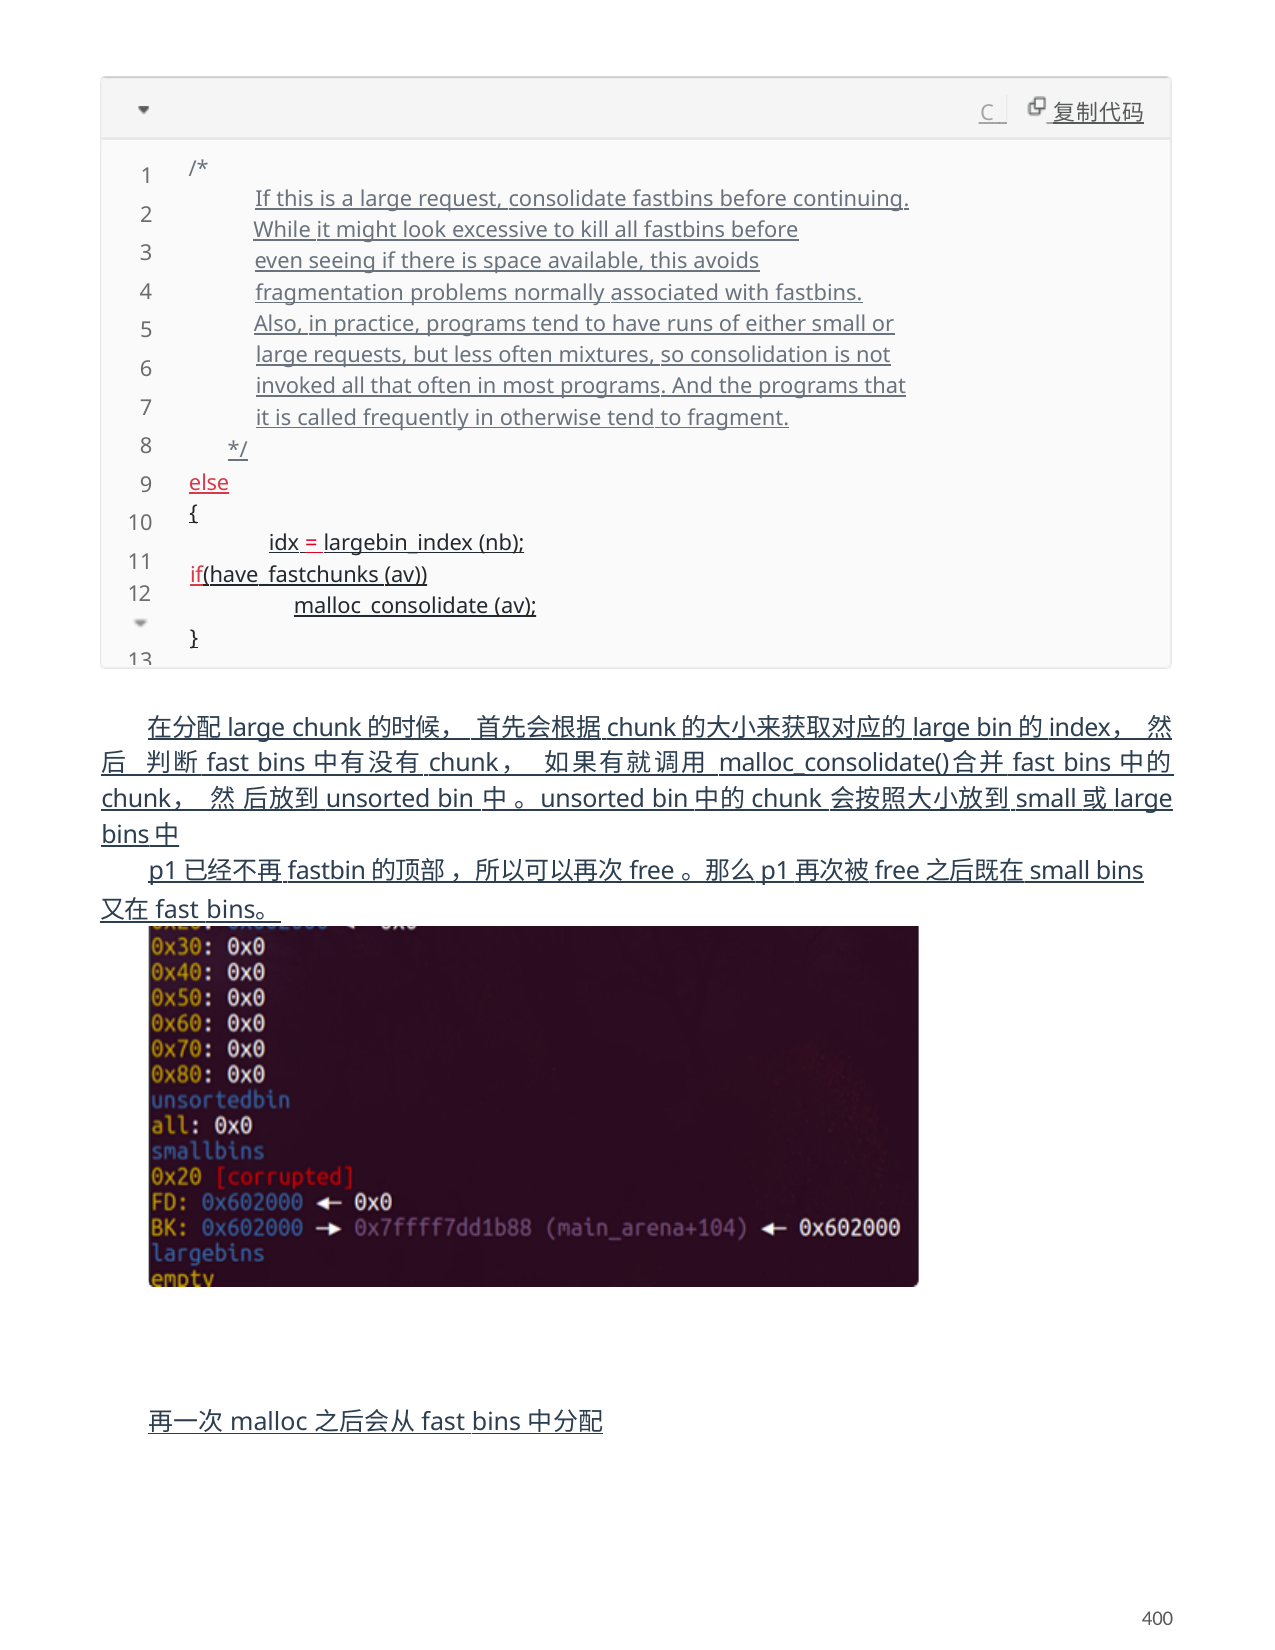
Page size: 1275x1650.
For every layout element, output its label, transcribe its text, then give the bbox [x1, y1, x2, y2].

picture [148, 926, 919, 1287]
text even seeing if there is space available, this avoids [254, 248, 1173, 279]
text 在分配large chunk的时候， 首先会根据chunk的大小来获取对应的 large bin的index， 然后 判断fast bins中有没有chunk， 如果有就调用 malloc_consolidate()合并fast bins中的chunk， 然 后放到unsorted bin 中 。unsorted bin中的chunk 会按照大小放到small或large bins中 [101, 708, 1173, 774]
text large requests, but less often mixtures, so consolidation is not [256, 342, 1173, 373]
text */ [227, 436, 1173, 467]
text 再⼀次 malloc 之后会从 fast bins 中分配 [148, 1407, 1173, 1436]
text malloc_consolidate (av); [294, 592, 1173, 623]
text p1已经不再fastbin的顶部 ，所以可以再次free 。那么p1再次被free之后既在small bins又在 fast bins。 [100, 850, 1144, 926]
text If this is a large request, consolidate fastbins before continuing. [255, 186, 1173, 217]
text idx = largebin_index (nb); [269, 529, 1173, 560]
picture [138, 106, 150, 114]
text While it might look excessive to kill all fastbins before [253, 217, 1173, 248]
text 在分配large chunk的时候， 首先会根据chunk的大小来获取对应的 large bin的index， 然后 判断fast bins中有没有chunk， 如果有就调用 malloc_consolidate()合并fast bins中的chunk， 然 后放到unsorted bin 中 。unsorted bin中的chunk 会按照大小放到small或large bins中 [101, 775, 1173, 850]
text C 复制代码 [100, 101, 1144, 125]
text if(have_fastchunks (av)) [190, 561, 1173, 592]
text Also, in practice, programs tend to have runs of either small or [253, 311, 1173, 342]
text invoked all that often in most programs. And the programs that [256, 373, 1173, 404]
text else [188, 467, 1173, 498]
picture [100, 0, 1172, 669]
text fragmentation problems normally associated with fastbins. [255, 279, 1173, 310]
text } [189, 623, 1173, 654]
text { [189, 498, 1173, 529]
text it is called frequently in otherwise tend to fragment. [256, 404, 1173, 435]
